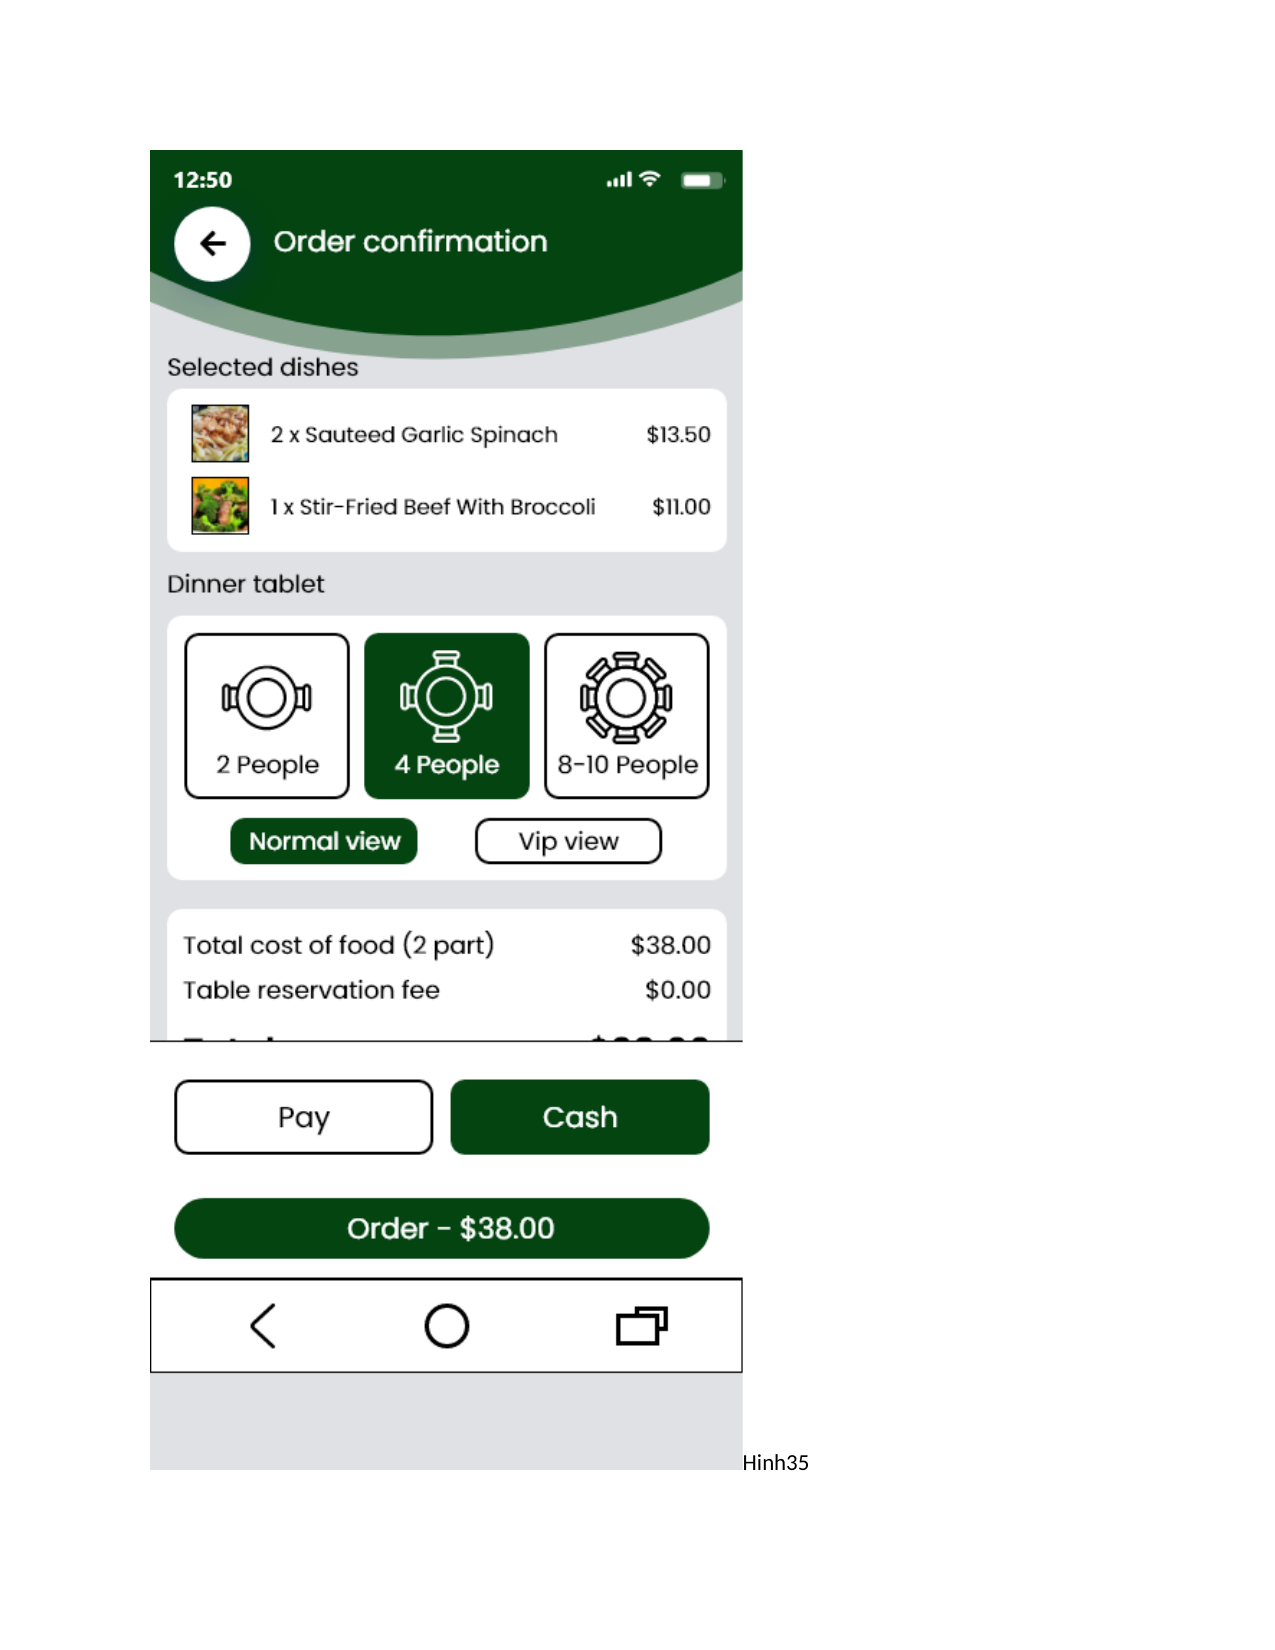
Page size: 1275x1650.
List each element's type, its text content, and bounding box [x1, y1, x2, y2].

picture [150, 150, 743, 1470]
